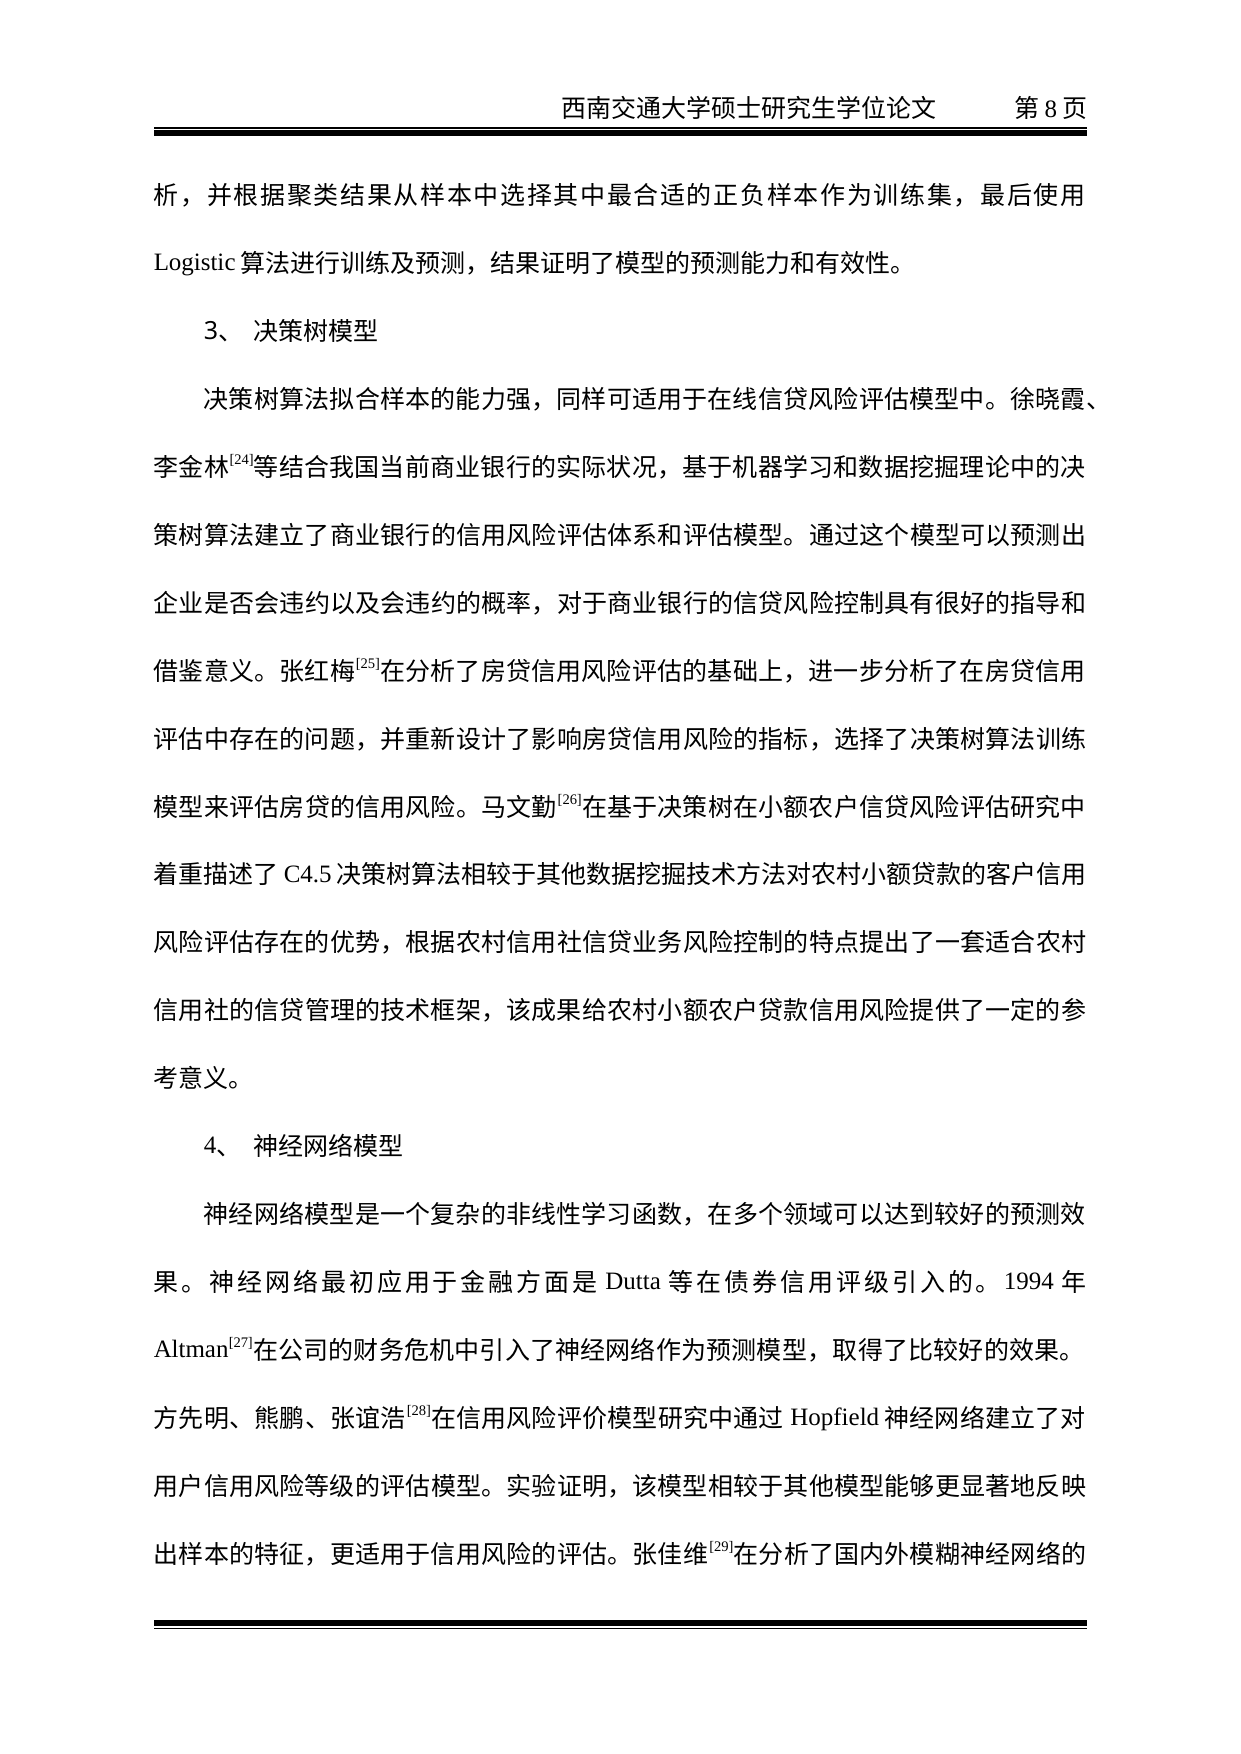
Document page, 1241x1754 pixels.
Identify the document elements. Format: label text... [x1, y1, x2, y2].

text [153, 1179, 1087, 1586]
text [153, 160, 1087, 296]
text 决策树算法拟合样本的能力强，同样可适用于在线信贷风险评估模型中。徐晓霞、李金林[24]等结合我国当前商业银行的实际状况，基于机器学习和数据挖掘理论中的决策树算法建立了商业银行的信用风险评估体系和评估模型。通过这个模型可以预测出企业是否会违约以及会违约的概率，对于商业银行的信贷风险控制具有很好的指导和借鉴意义。张红梅[25]在分析了房贷信用风险评估的基础上，进一步分析了在房贷信用评估中存在的问题，并重新设计了影响房贷信用风险的指标，选择了决策树算法训练模型来评估房贷的信用风险。马文勤[26]在基于决策树在小额农户信贷风险评估研究中着重描述了C4.5决策树算法相较于其他数据挖掘技术方法对农村小额贷款的客户信用风险评估存在的优势，根据农村信用社信贷业务风险控制的特点提出了一套适合农村信用社的信贷管理的技术框架，该成果给农村小额农户贷款信用风险提供了一定的参考意义。 [153, 364, 1087, 1111]
list 决策树模型 [203, 296, 1087, 364]
list 神经网络模型 [203, 1111, 1087, 1179]
